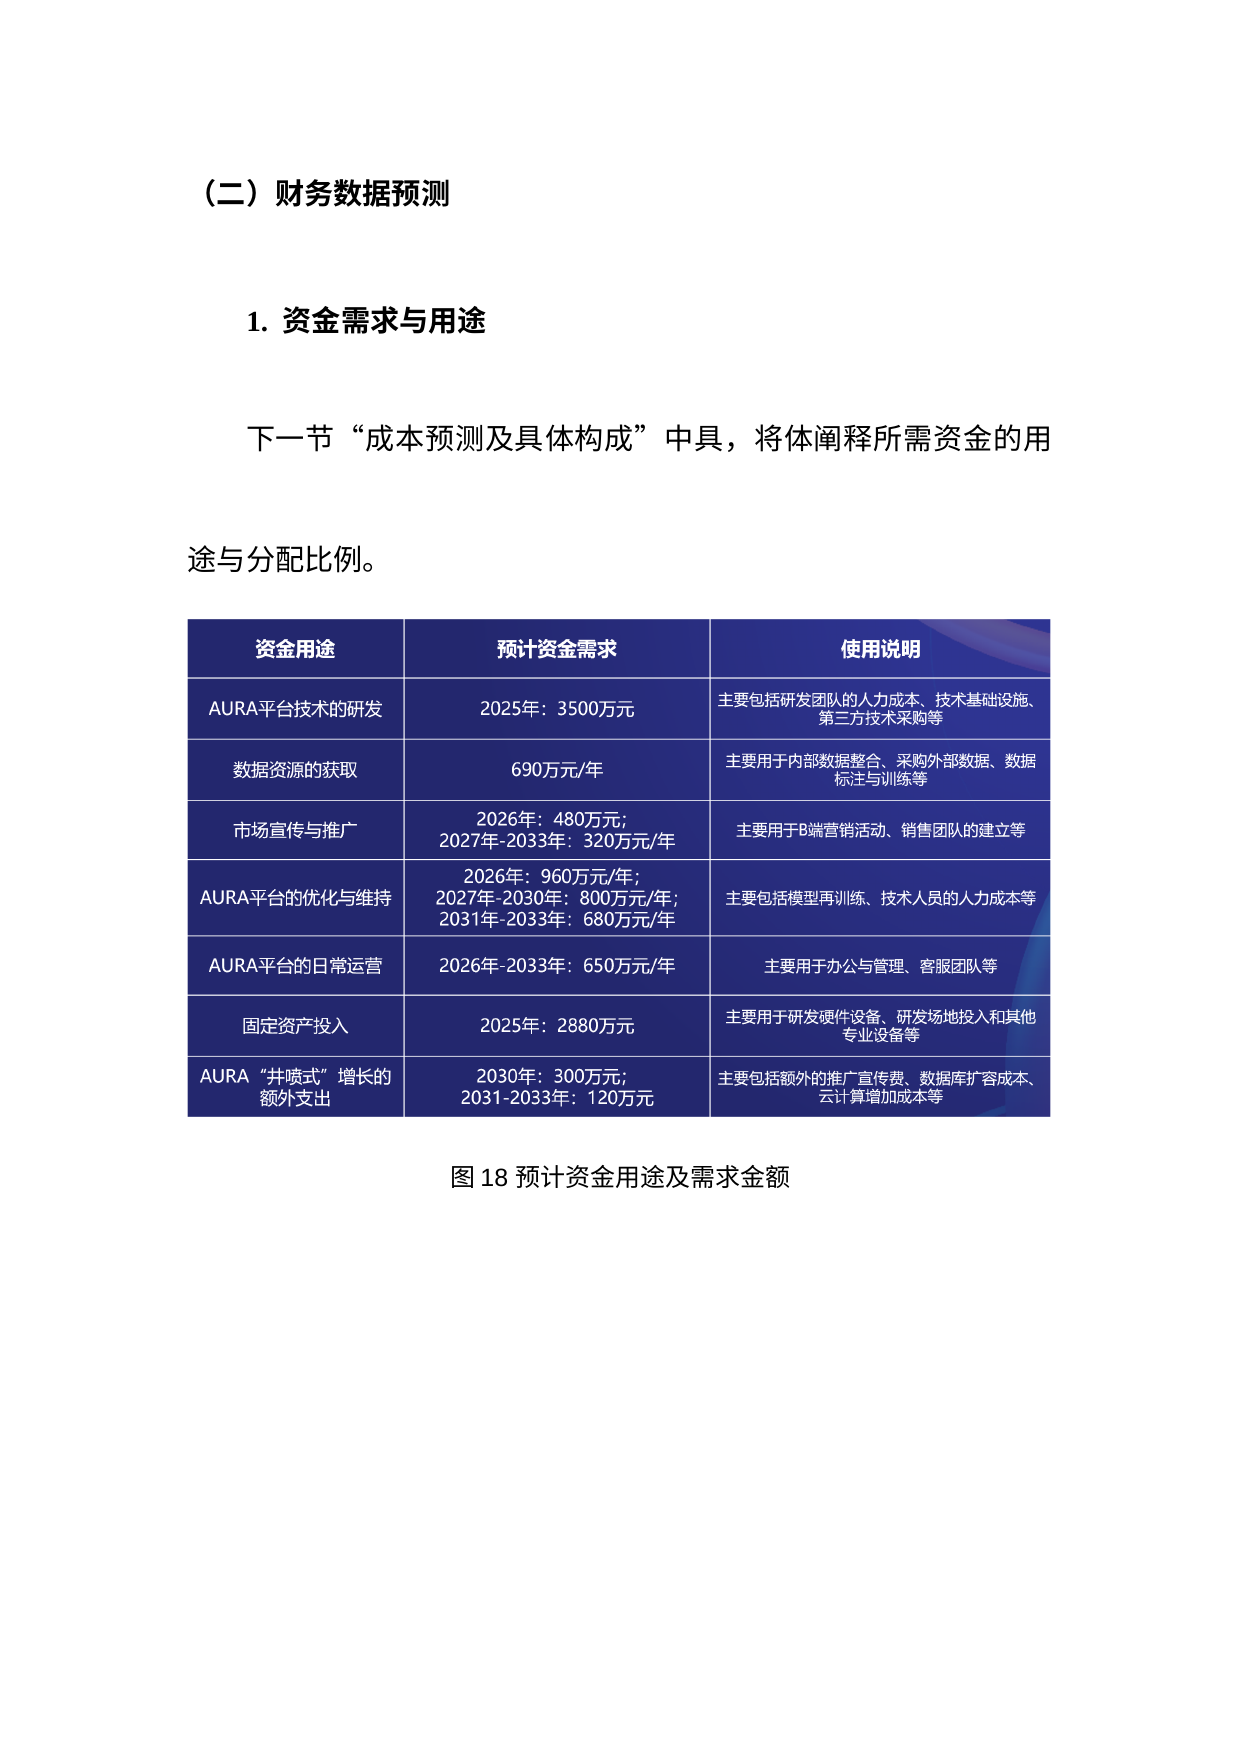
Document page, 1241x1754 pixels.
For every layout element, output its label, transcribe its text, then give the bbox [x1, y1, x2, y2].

subtitle 1. 资金需求与用途 [187, 278, 1053, 359]
subtitle （二）财务数据预测 [187, 151, 1053, 232]
picture [187, 619, 1051, 1117]
text 下一节“成本预测及具体构成”中具，将体阐释所需资金的用途与分配比例。 [187, 397, 1053, 598]
text 图18 预计资金用途及需求金额 [187, 1156, 1053, 1196]
